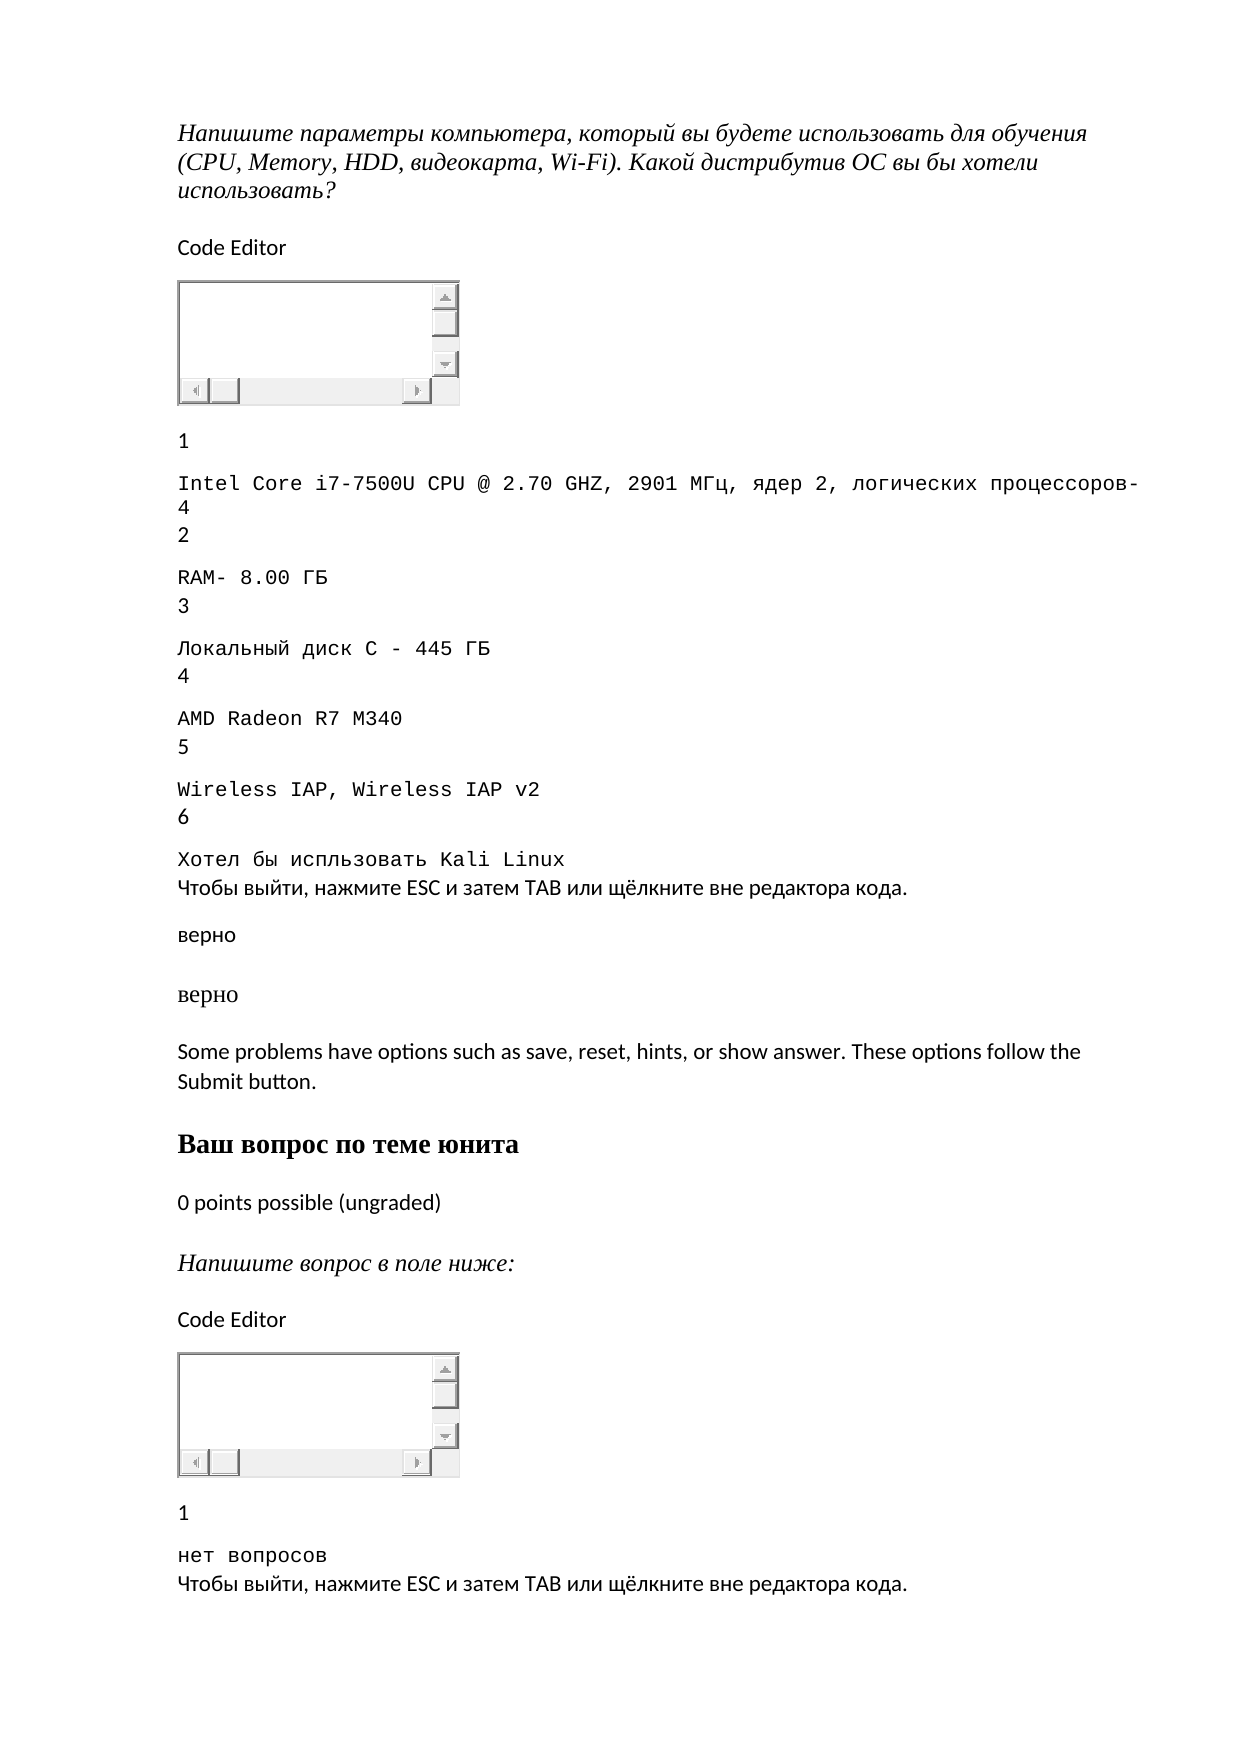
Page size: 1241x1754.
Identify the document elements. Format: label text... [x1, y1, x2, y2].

text верно [177, 920, 1152, 948]
text нет вопросов [177, 1545, 1152, 1569]
text Intel Core i7-7500U CPU @ 2.70 GHZ, 2901 МГц, ядер 2, логических процессоров- 4 [177, 473, 1152, 520]
text AMD Radeon R7 M340 [177, 708, 1152, 732]
text Чтобы выйти, нажмите ESC и затем TAB или щёлкните вне редактора кода. [177, 873, 1152, 901]
text RAM- 8.00 ГБ [177, 567, 1152, 591]
text 5 [177, 732, 1152, 760]
text 0 points possible (ungraded) [177, 1188, 1152, 1216]
text 4 [177, 661, 1152, 689]
text верно [177, 979, 1152, 1008]
subtitle Ваш вопрос по теме юнита [177, 1127, 1152, 1159]
text Code Editor [177, 1306, 1152, 1333]
text Wireless IAP, Wireless IAP v2 [177, 779, 1152, 802]
text 2 [177, 520, 1152, 548]
text Напишите параметры компьютера, который вы будете использовать для обучения (CPU, Memory, HDD, видеокарта, Wi-Fi). Какой дистрибутив ОС вы бы хотели использовать? [177, 118, 1152, 204]
text Локальный диск С - 445 ГБ [177, 638, 1152, 661]
text 6 [177, 802, 1152, 830]
text Хотел бы испльзовать Kali Linux [177, 849, 1152, 873]
text Напишите вопрос в поле ниже: [177, 1248, 1152, 1276]
text 1 [177, 1498, 1152, 1526]
text 1 [177, 426, 1152, 454]
text Code Editor [177, 233, 1152, 262]
text Чтобы выйти, нажмите ESC и затем TAB или щёлкните вне редактора кода. [177, 1569, 1152, 1597]
text 3 [177, 591, 1152, 619]
text Some problems have options such as save, reset, hints, or show answer. These options follow the Submit button. [177, 1037, 1152, 1095]
